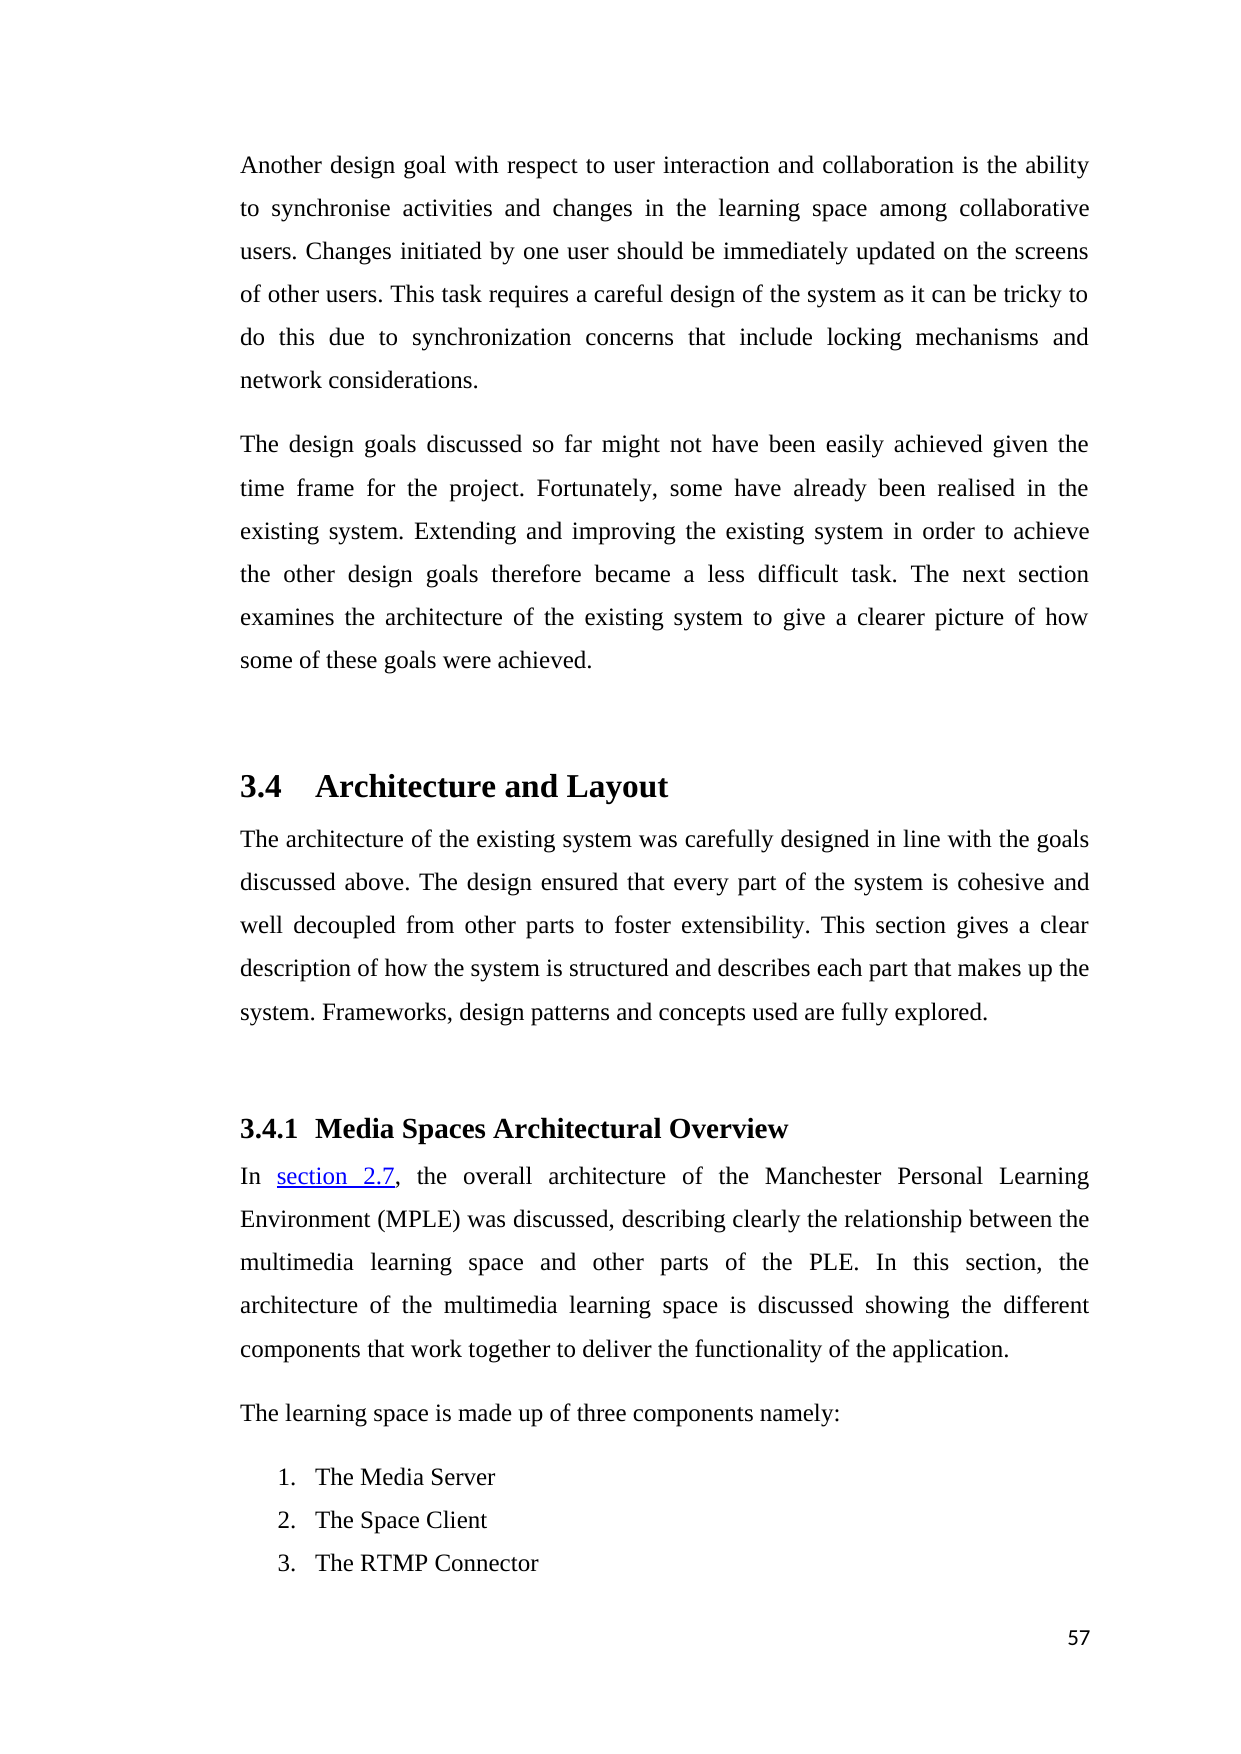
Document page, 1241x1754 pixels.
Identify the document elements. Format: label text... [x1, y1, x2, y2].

text In section 2.7, the overall architecture of the Manchester Personal Learning Environment (MPLE) was discussed, describing clearly the relationship between the multimedia learning space and other parts of the PLE. In this section, the architecture of the multimedia learning space is discussed showing the different components that work together to deliver the functionality of the application. [240, 1161, 1090, 1362]
list The Space Client [277, 1505, 1090, 1533]
text The design goals discussed so far might not have been easily achieved given the time frame for the project. Fortunately, some have already been realised in the existing system. Extending and improving the existing system in order to achieve the other design goals therefore became a less difficult task. The next section examines the architecture of the existing system to give a clearer picture of how some of these goals were achieved. [240, 429, 1090, 674]
list The Media Server [277, 1462, 1090, 1490]
subtitle 3.4 Architecture and Layout [240, 709, 1090, 805]
text The learning space is made up of three components namely: [240, 1398, 1090, 1426]
list The RTMP Connector [277, 1548, 1090, 1577]
subtitle 3.4.1 Media Spaces Architectural Overview [240, 1061, 1090, 1144]
text Another design goal with respect to user interaction and collaboration is the ability to synchronise activities and changes in the learning space among collaborative users. Changes initiated by one user should be immediately updated on the screens of other users. This task requires a careful design of the system as it can be tricky to do this due to synchronization concerns that include locking mechanisms and network considerations. [240, 150, 1090, 394]
text The architecture of the existing system was carefully designed in line with the goals discussed above. The design ensured that every part of the system is cohesive and well decoupled from other parts to foster extensibility. This section gives a clear description of how the system is structured and describes each part that makes up the system. Frameworks, design patterns and concepts used are fully explored. [240, 824, 1090, 1025]
